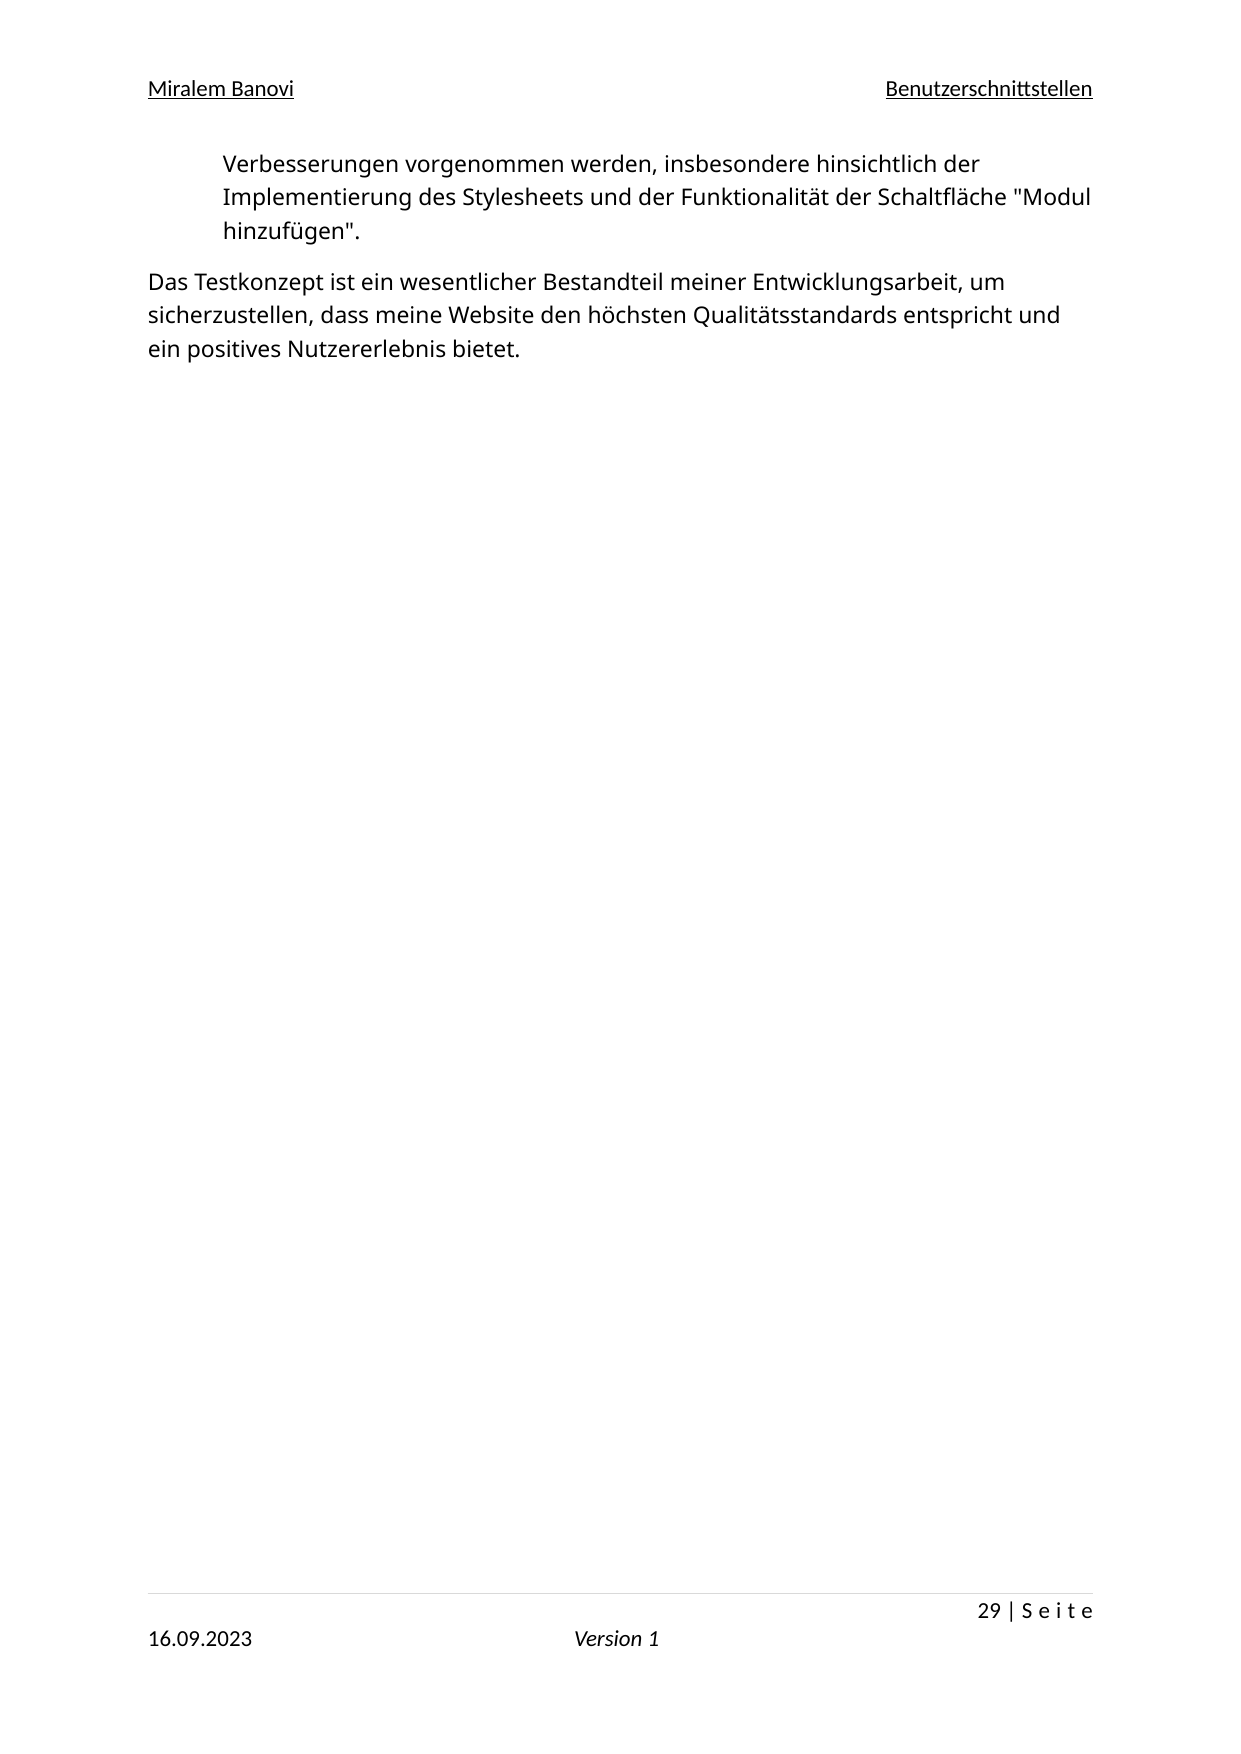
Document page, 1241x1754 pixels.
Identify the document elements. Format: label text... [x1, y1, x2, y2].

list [223, 148, 1093, 246]
text Das Testkonzept ist ein wesentlicher Bestandteil meiner Entwicklungsarbeit, um sicherzustellen, dass meine Website den höchsten Qualitätsstandards entspricht und ein positives Nutzererlebnis bietet. [148, 266, 1093, 364]
